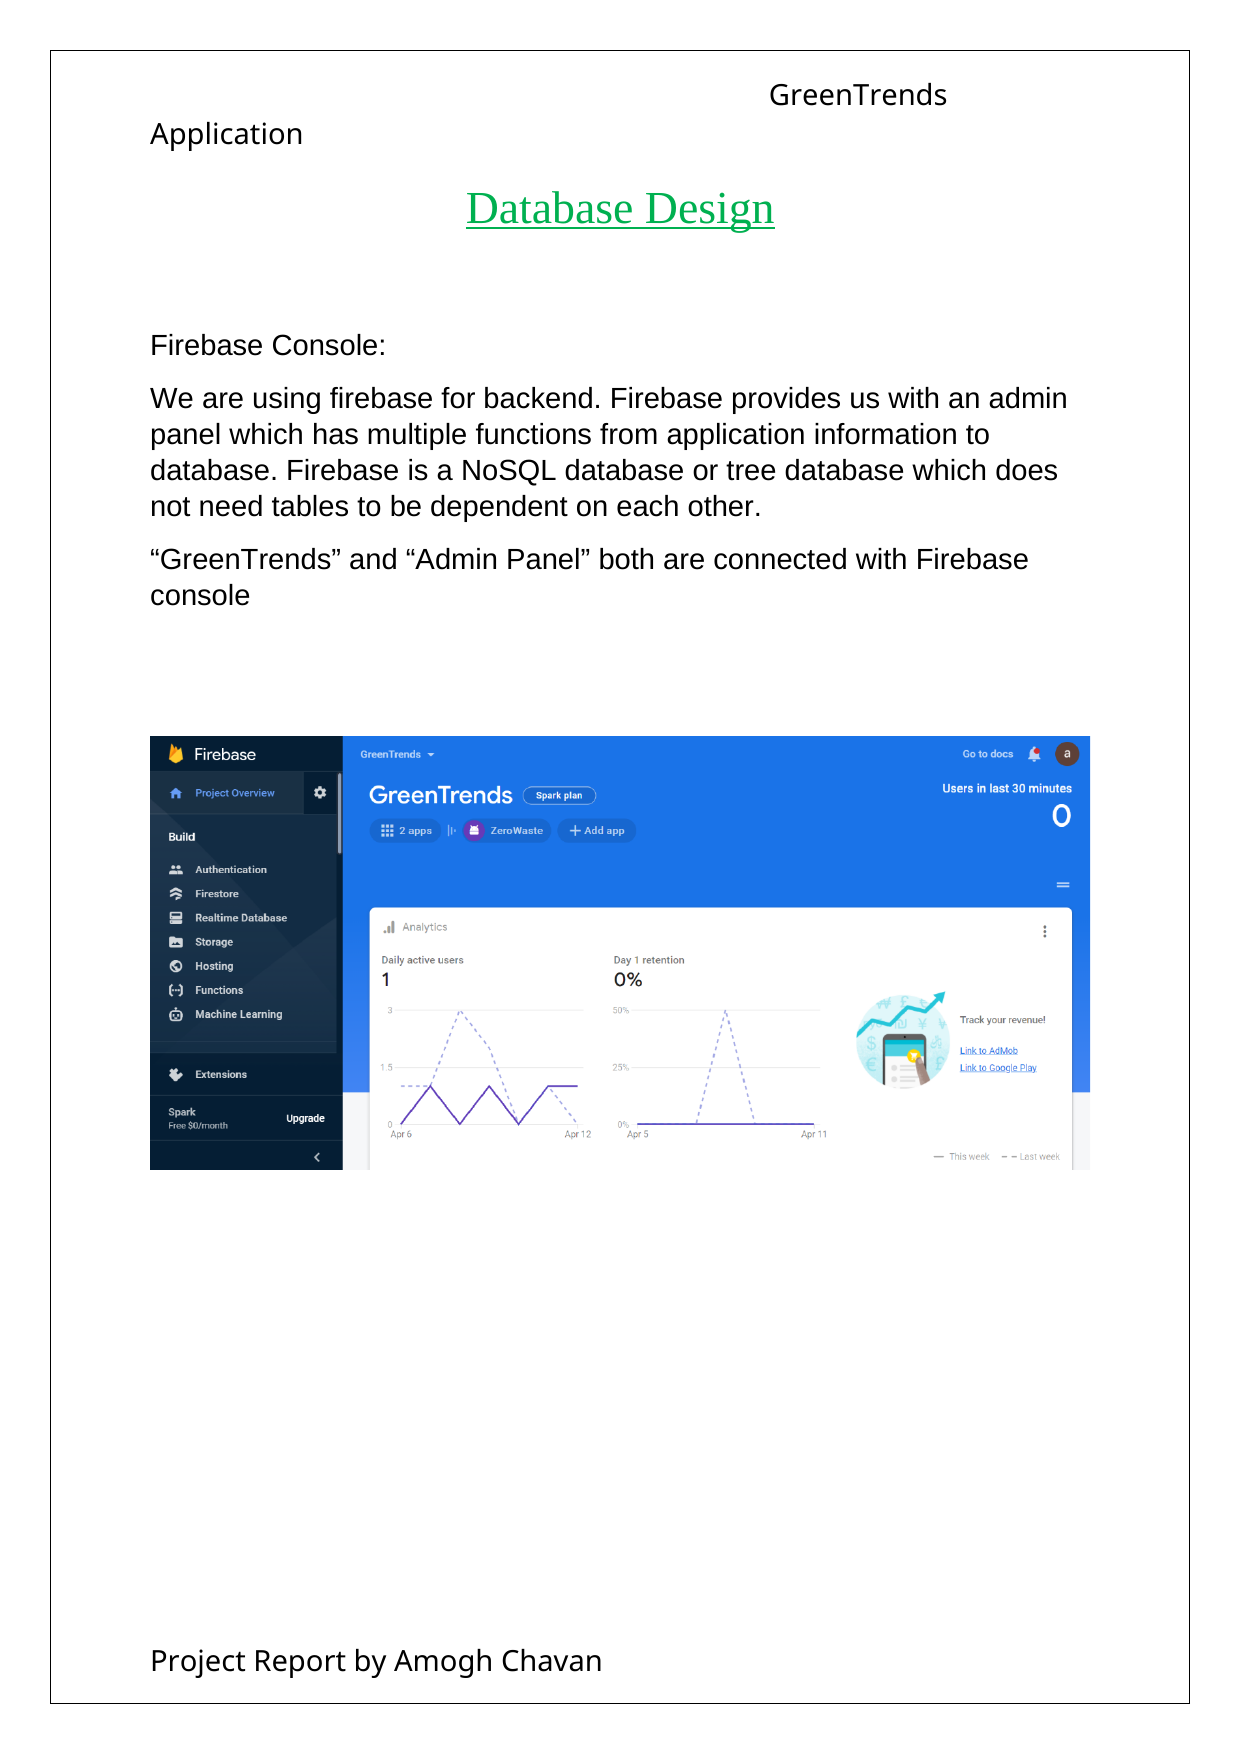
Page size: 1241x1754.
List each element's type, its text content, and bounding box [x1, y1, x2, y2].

text “GreenTrends” and “Admin Panel” both are connected with Firebase console [150, 542, 1090, 612]
text Firebase Console: [150, 328, 1090, 362]
text We are using firebase for backend. Firebase provides us with an admin panel which has multiple functions from application information to database. Firebase is a NoSQL database or tree database which does not need tables to be dependent on each other. [150, 381, 1090, 523]
picture [150, 736, 1091, 1170]
text Database Design [150, 181, 1090, 234]
